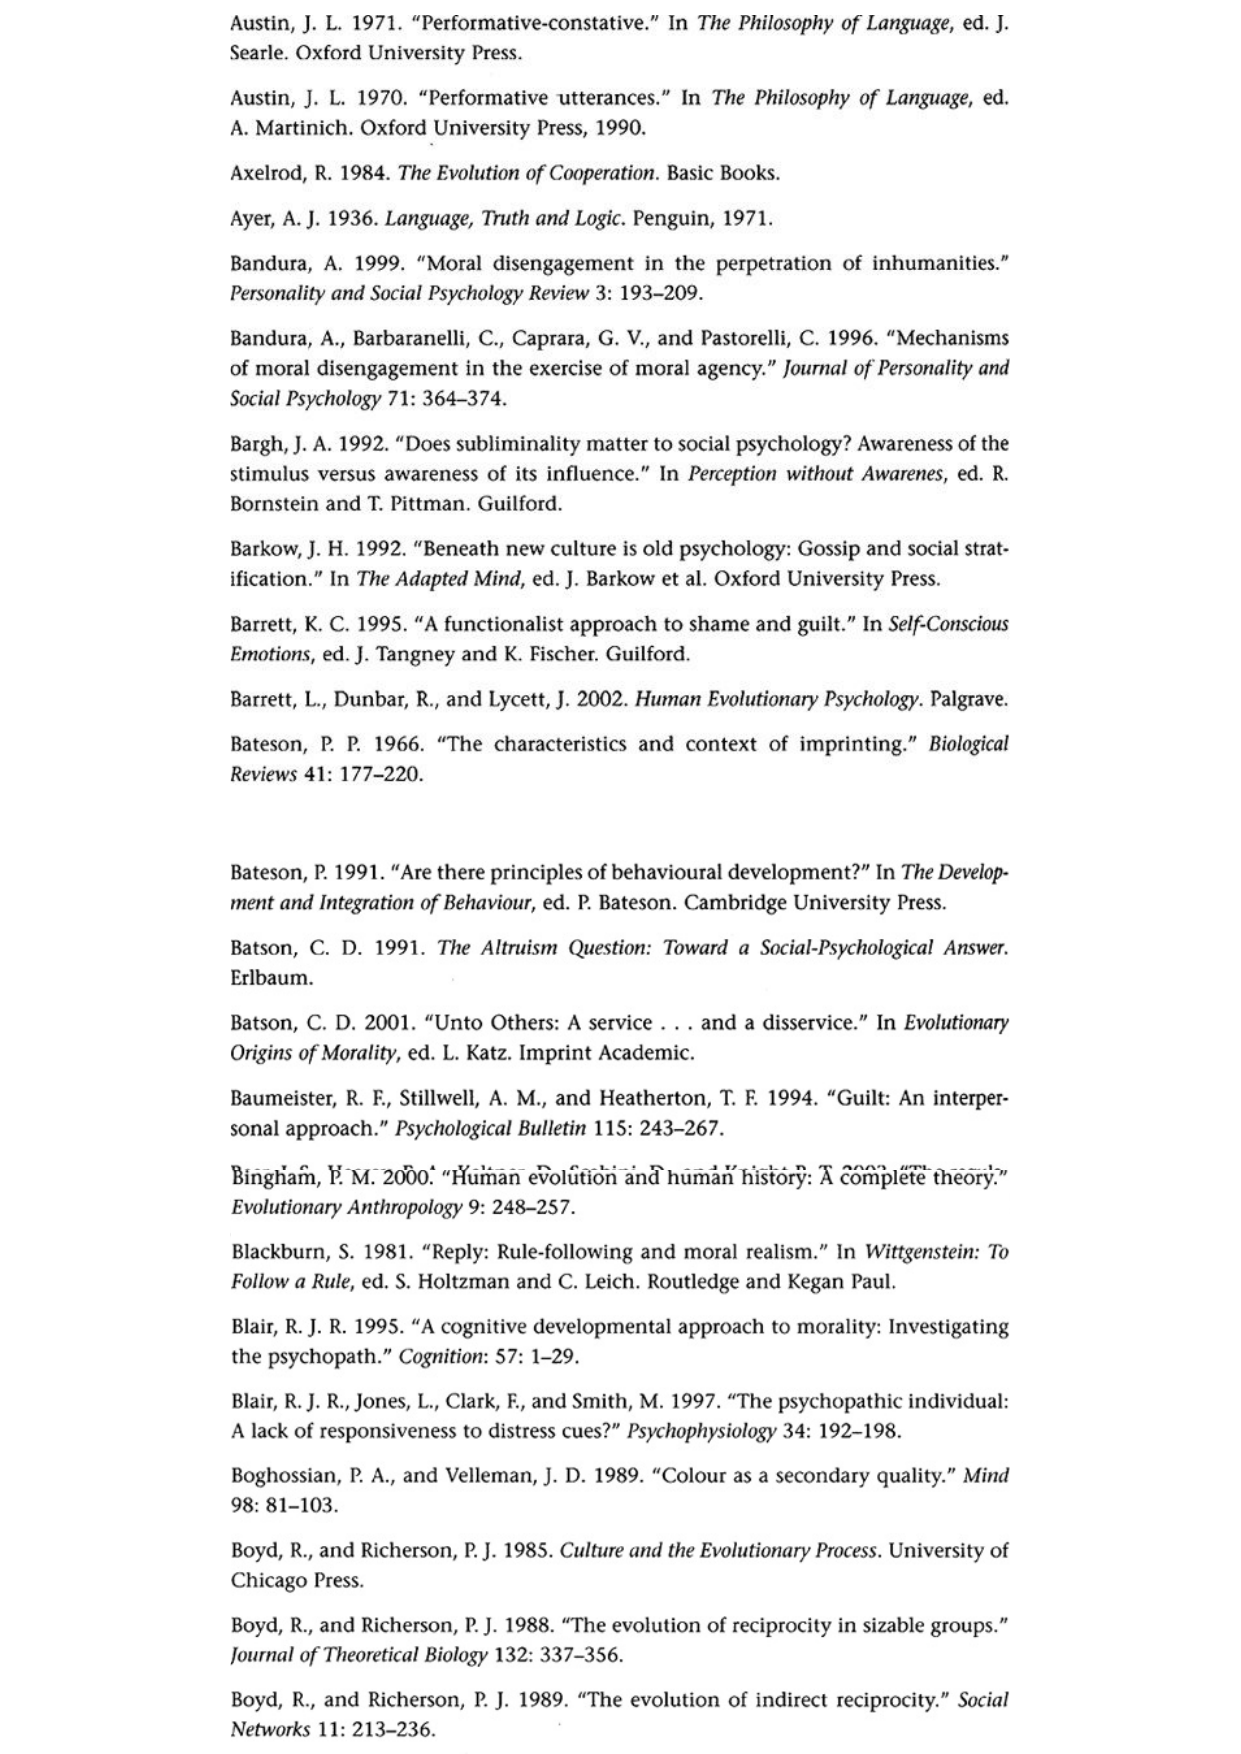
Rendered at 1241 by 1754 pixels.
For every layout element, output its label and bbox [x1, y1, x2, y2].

picture [230, 15, 1010, 793]
picture [230, 860, 1010, 1754]
